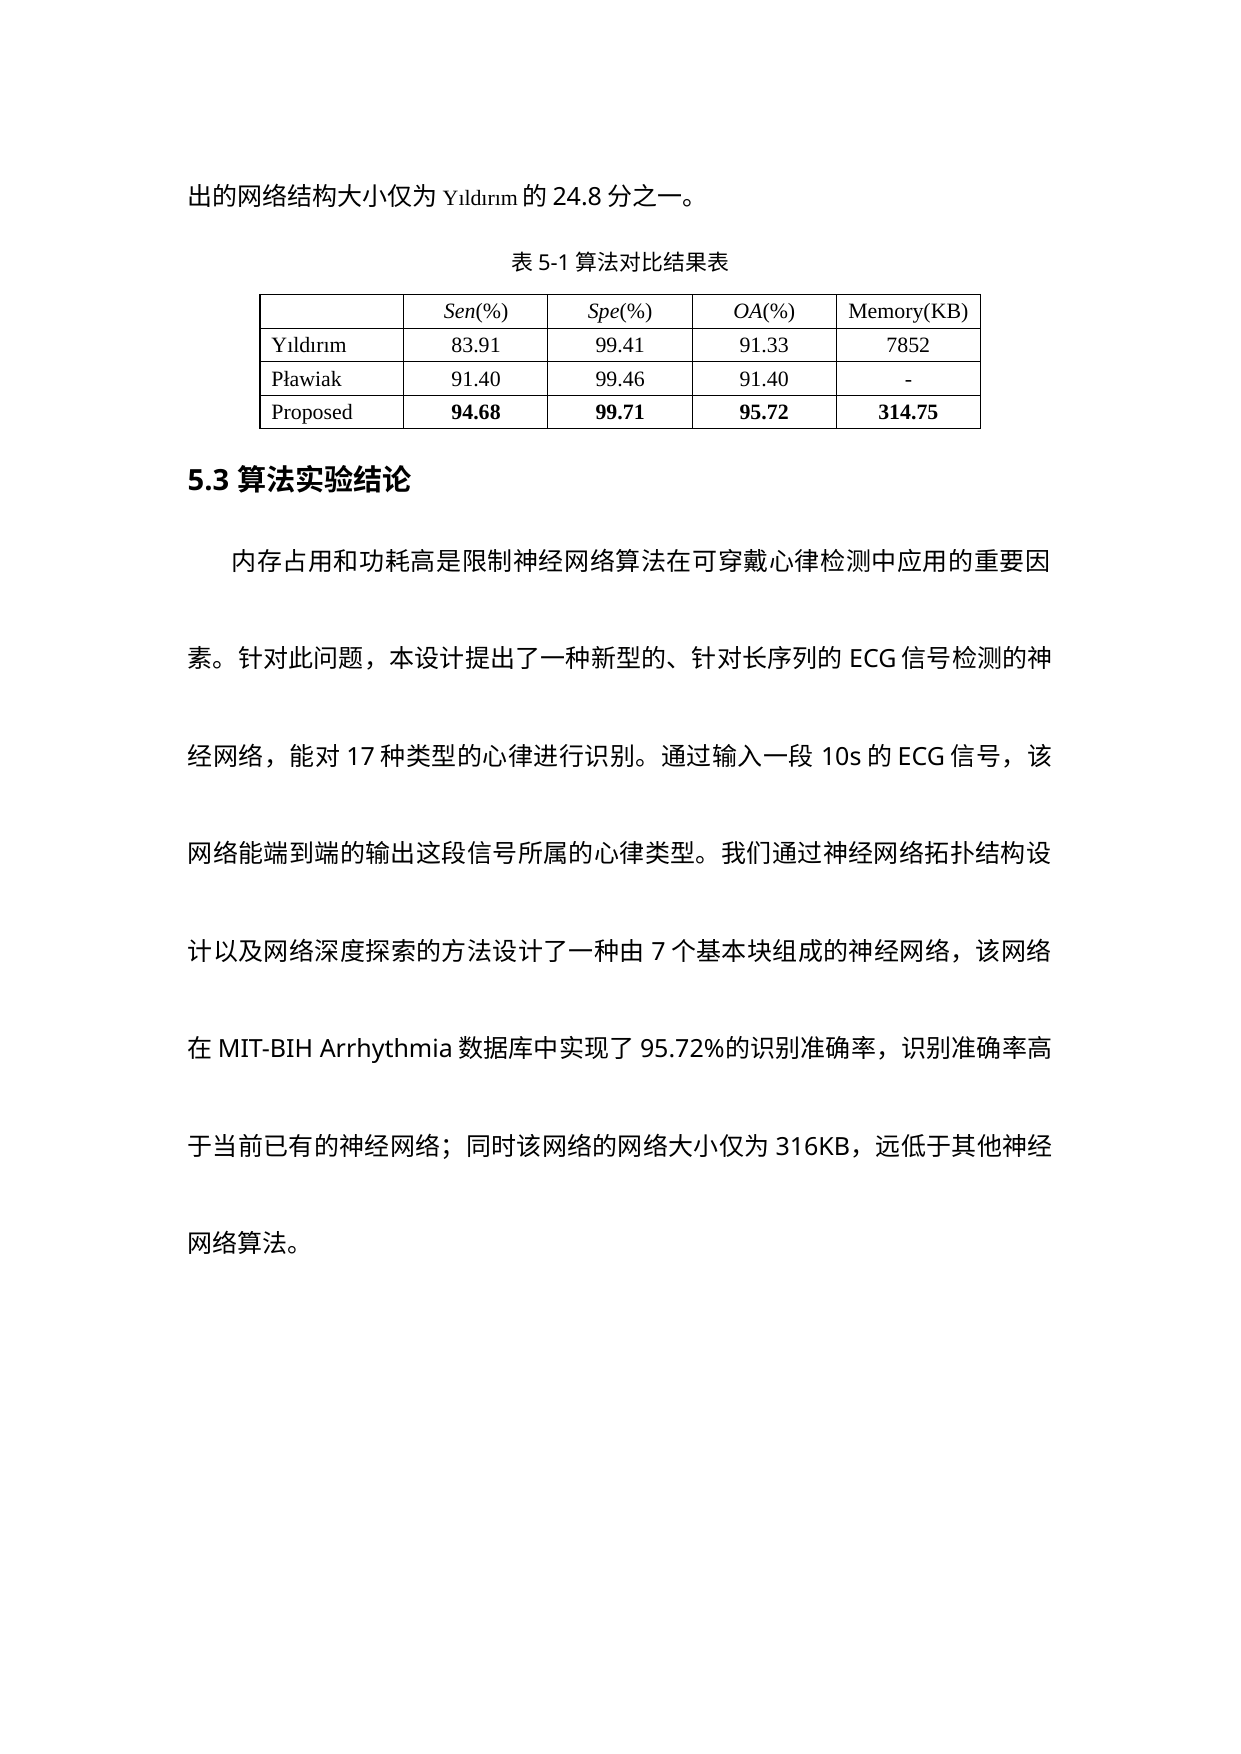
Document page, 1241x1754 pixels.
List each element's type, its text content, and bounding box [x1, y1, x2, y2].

table_cell 99.46 [548, 362, 692, 394]
subtitle 5.3 算法实验结论 [187, 445, 1053, 510]
table_cell 91.40 [693, 362, 836, 394]
table_header Memory(KB) [837, 295, 980, 327]
table_cell 91.33 [693, 329, 836, 361]
table_cell Proposed [261, 396, 403, 428]
table_cell 83.91 [404, 329, 547, 361]
table_cell 7852 [837, 329, 980, 361]
table_header OA(%) [693, 295, 836, 327]
table_cell Pławiak [261, 362, 403, 394]
table_cell 95.72 [693, 396, 836, 428]
table_cell 99.41 [548, 329, 692, 361]
table_cell 314.75 [837, 396, 980, 428]
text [187, 162, 1053, 227]
text 表5-1 算法对比结果表 [187, 245, 1053, 278]
table_cell 99.71 [548, 396, 692, 428]
table_cell 94.68 [404, 396, 547, 428]
table_header Spe(%) [548, 295, 692, 327]
text 内存占用和功耗高是限制神经网络算法在可穿戴心律检测中应用的重要因素。针对此问题，本设计提出了一种新型的、针对长序列的ECG信号检测的神经网络，能对17种类型的心律进行识别。通过输入一段10s的ECG信号，该网络能端到端的输出这段信号所属的心律类型。我们通过神经网络拓扑结构设计以及网络深度探索的方法设计了一种由7个基本块组成的神经网络，该网络在MIT-BIH Arrhythmia数据库中实现了95.72%的识别准确率，识别准确率高于当前已有的神经网络；同时该网络的网络大小仅为316KB，远低于其他神经网络算法。 [187, 527, 1053, 1274]
table_header Sen(%) [404, 295, 547, 327]
table_cell - [837, 362, 980, 394]
table_cell 91.40 [404, 362, 547, 394]
table_cell Yıldırım [261, 329, 403, 361]
table_header [261, 295, 403, 327]
